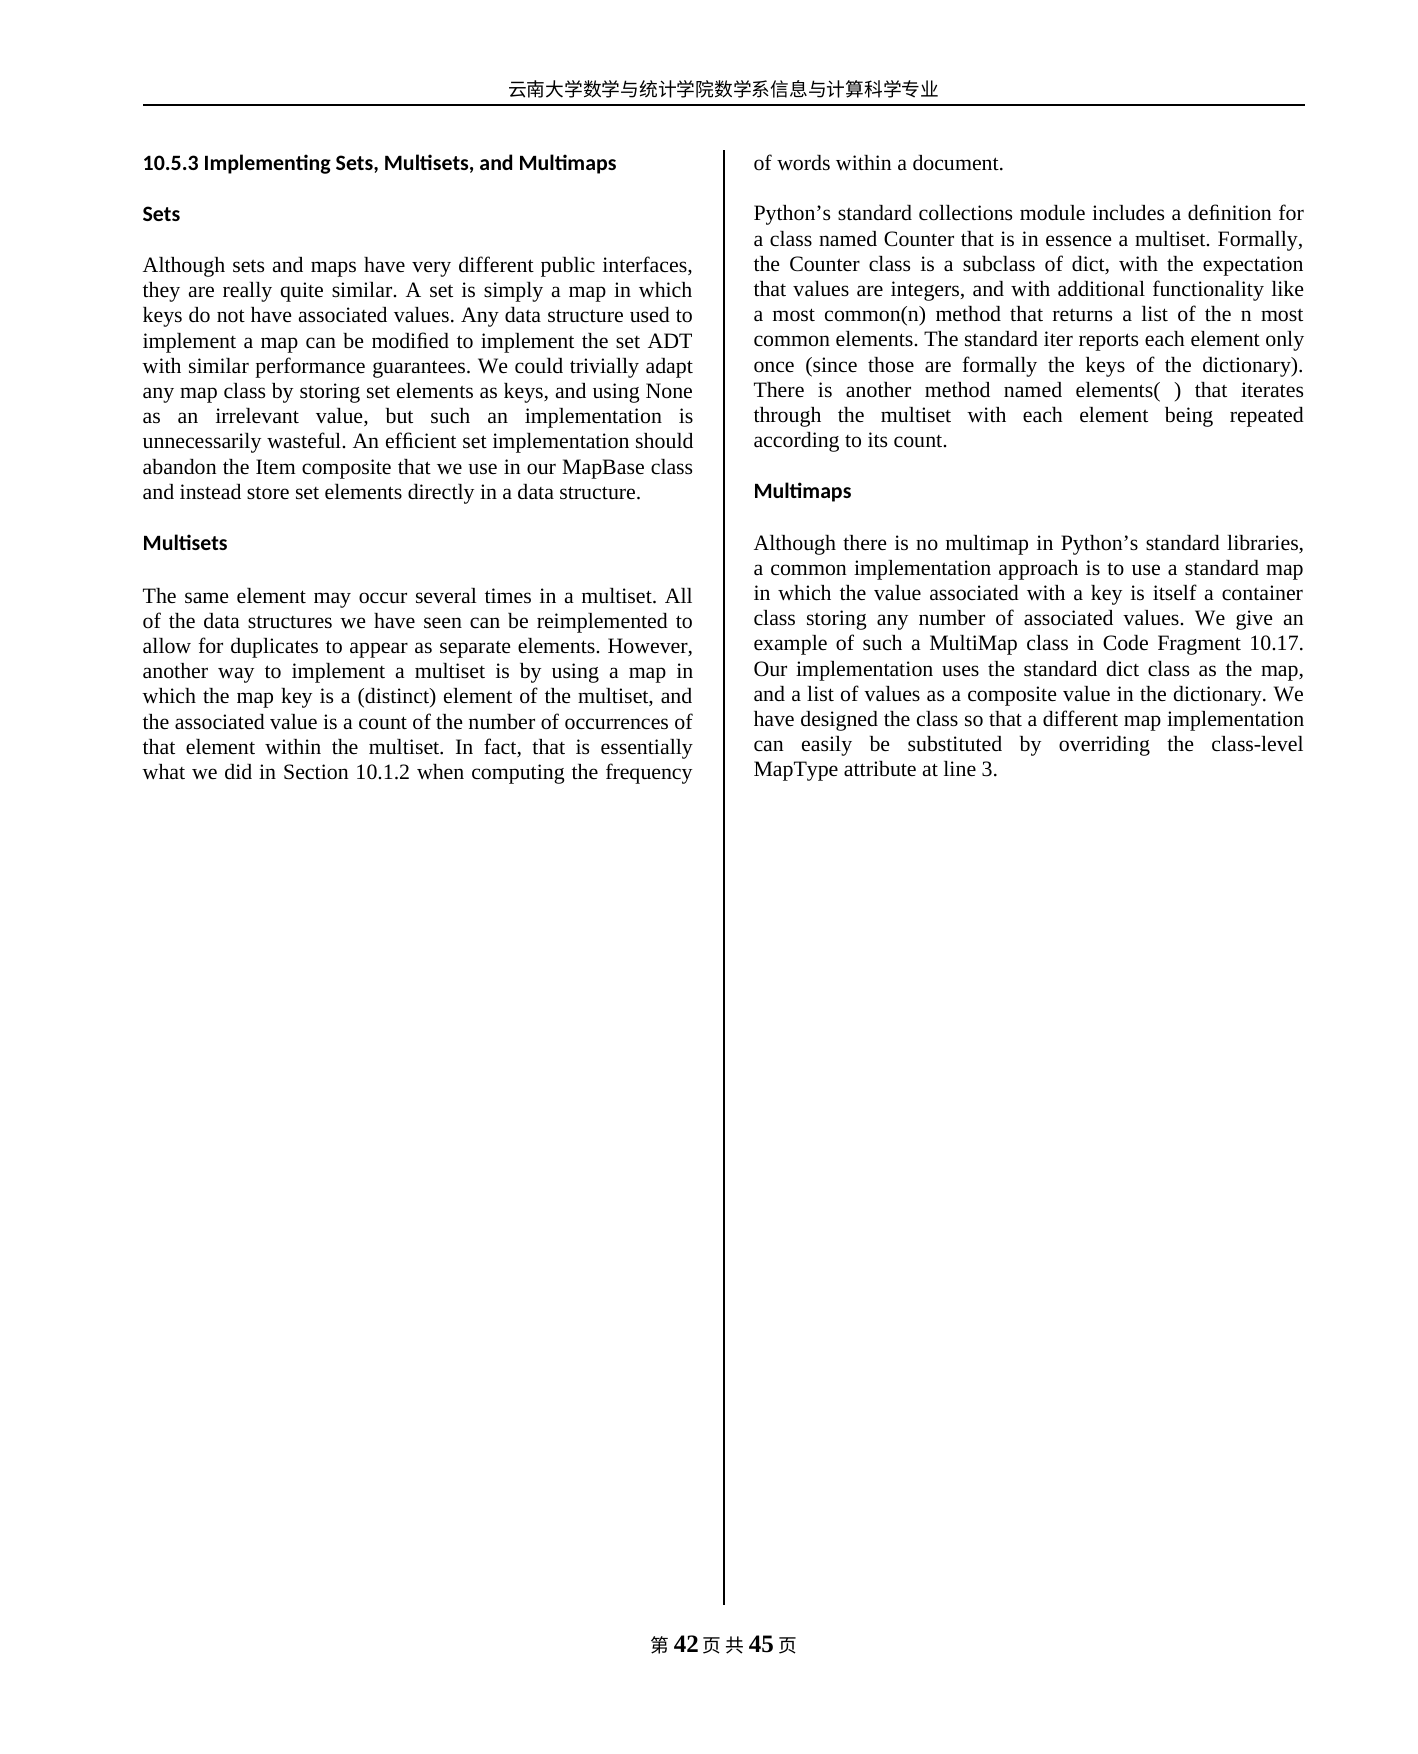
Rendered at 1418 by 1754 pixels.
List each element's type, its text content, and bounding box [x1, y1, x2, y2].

text Although sets and maps have very different public interfaces, they are really quite similar. A set is simply a map in which keys do not have associated values. Any data structure used to implement a map can be modiﬁed to implement the set ADT with similar performance guarantees. We could trivially adapt any map class by storing set elements as keys, and using None as an irrelevant value, but such an implementation is unnecessarily wasteful. An efﬁcient set implementation should abandon the Item composite that we use in our MapBase class and instead store set elements directly in a data structure. [142, 252, 694, 504]
text Sets [142, 200, 694, 227]
text The same element may occur several times in a multiset. All of the data structures we have seen can be reimplemented to allow for duplicates to appear as separate elements. However, another way to implement a multiset is by using a map in which the map key is a (distinct) element of the multiset, and the associated value is a count of the number of occurrences of that element within the multiset. In fact, that is essentially what we did in Section 10.1.2 when computing the frequency of words within a document. [142, 583, 694, 784]
text 10.5.3 Implementing Sets, Multisets, and Multimaps [142, 150, 694, 175]
text Multisets [142, 529, 694, 556]
text Although there is no multimap in Python’s standard libraries, a common implementation approach is to use a standard map in which the value associated with a key is itself a container class storing any number of associated values. We give an example of such a MultiMap class in Code Fragment 10.17. Our implementation uses the standard dict class as the map, and a list of values as a composite value in the dictionary. We have designed the class so that a different map implementation can easily be substituted by overriding the class-level MapType attribute at line 3. [753, 529, 1305, 782]
text Python’s standard collections module includes a deﬁnition for a class named Counter that is in essence a multiset. Formally, the Counter class is a subclass of dict, with the expectation that values are integers, and with additional functionality like a most common(n) method that returns a list of the n most common elements. The standard iter reports each element only once (since those are formally the keys of the dictionary). There is another method named elements( ) that iterates through the multiset with each element being repeated according to its count. [753, 200, 1305, 452]
text Multimaps [753, 478, 1305, 504]
